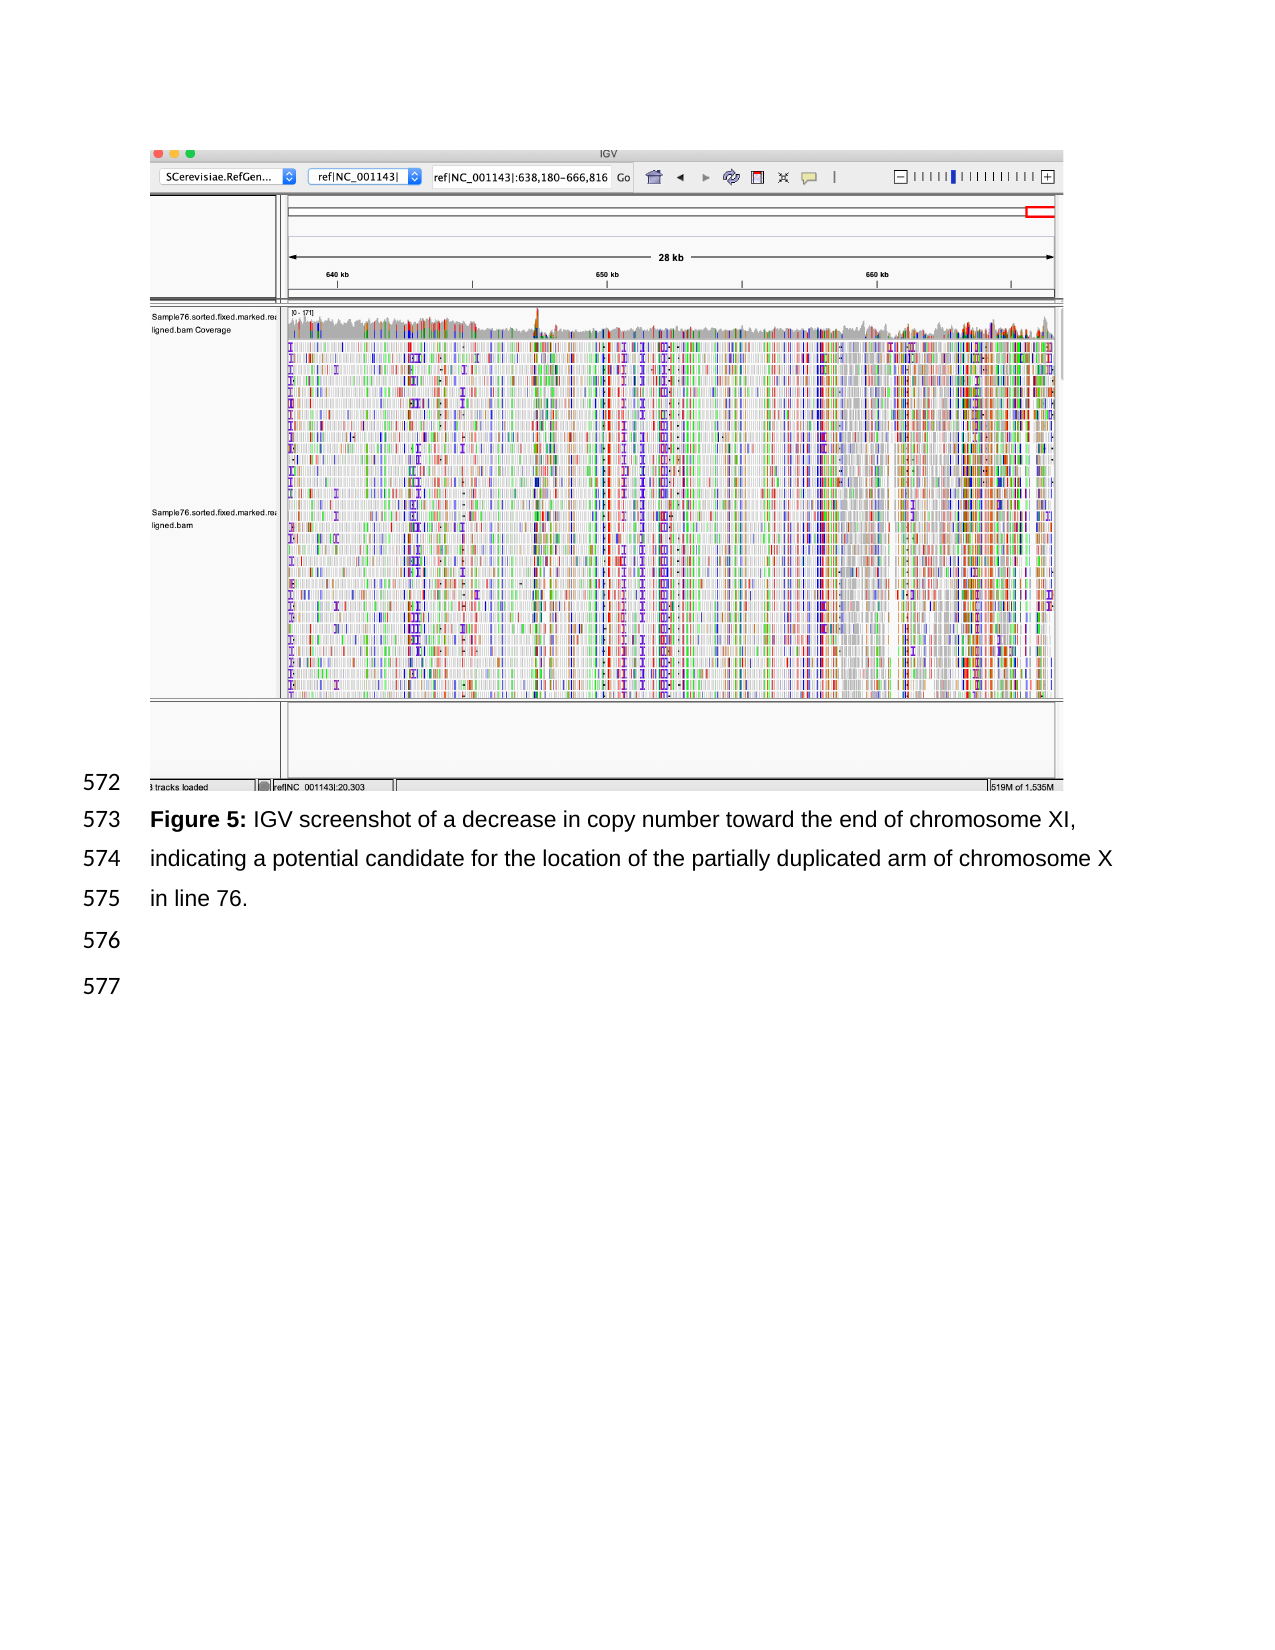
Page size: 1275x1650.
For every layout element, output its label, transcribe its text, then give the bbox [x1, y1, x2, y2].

text Figure 5: IGV screenshot of a decrease in copy number toward the end of chromosome XI, indicating a potential candidate for the location of the partially duplicated arm of chromosome X in line 76. [150, 806, 1125, 911]
picture [150, 150, 1064, 791]
